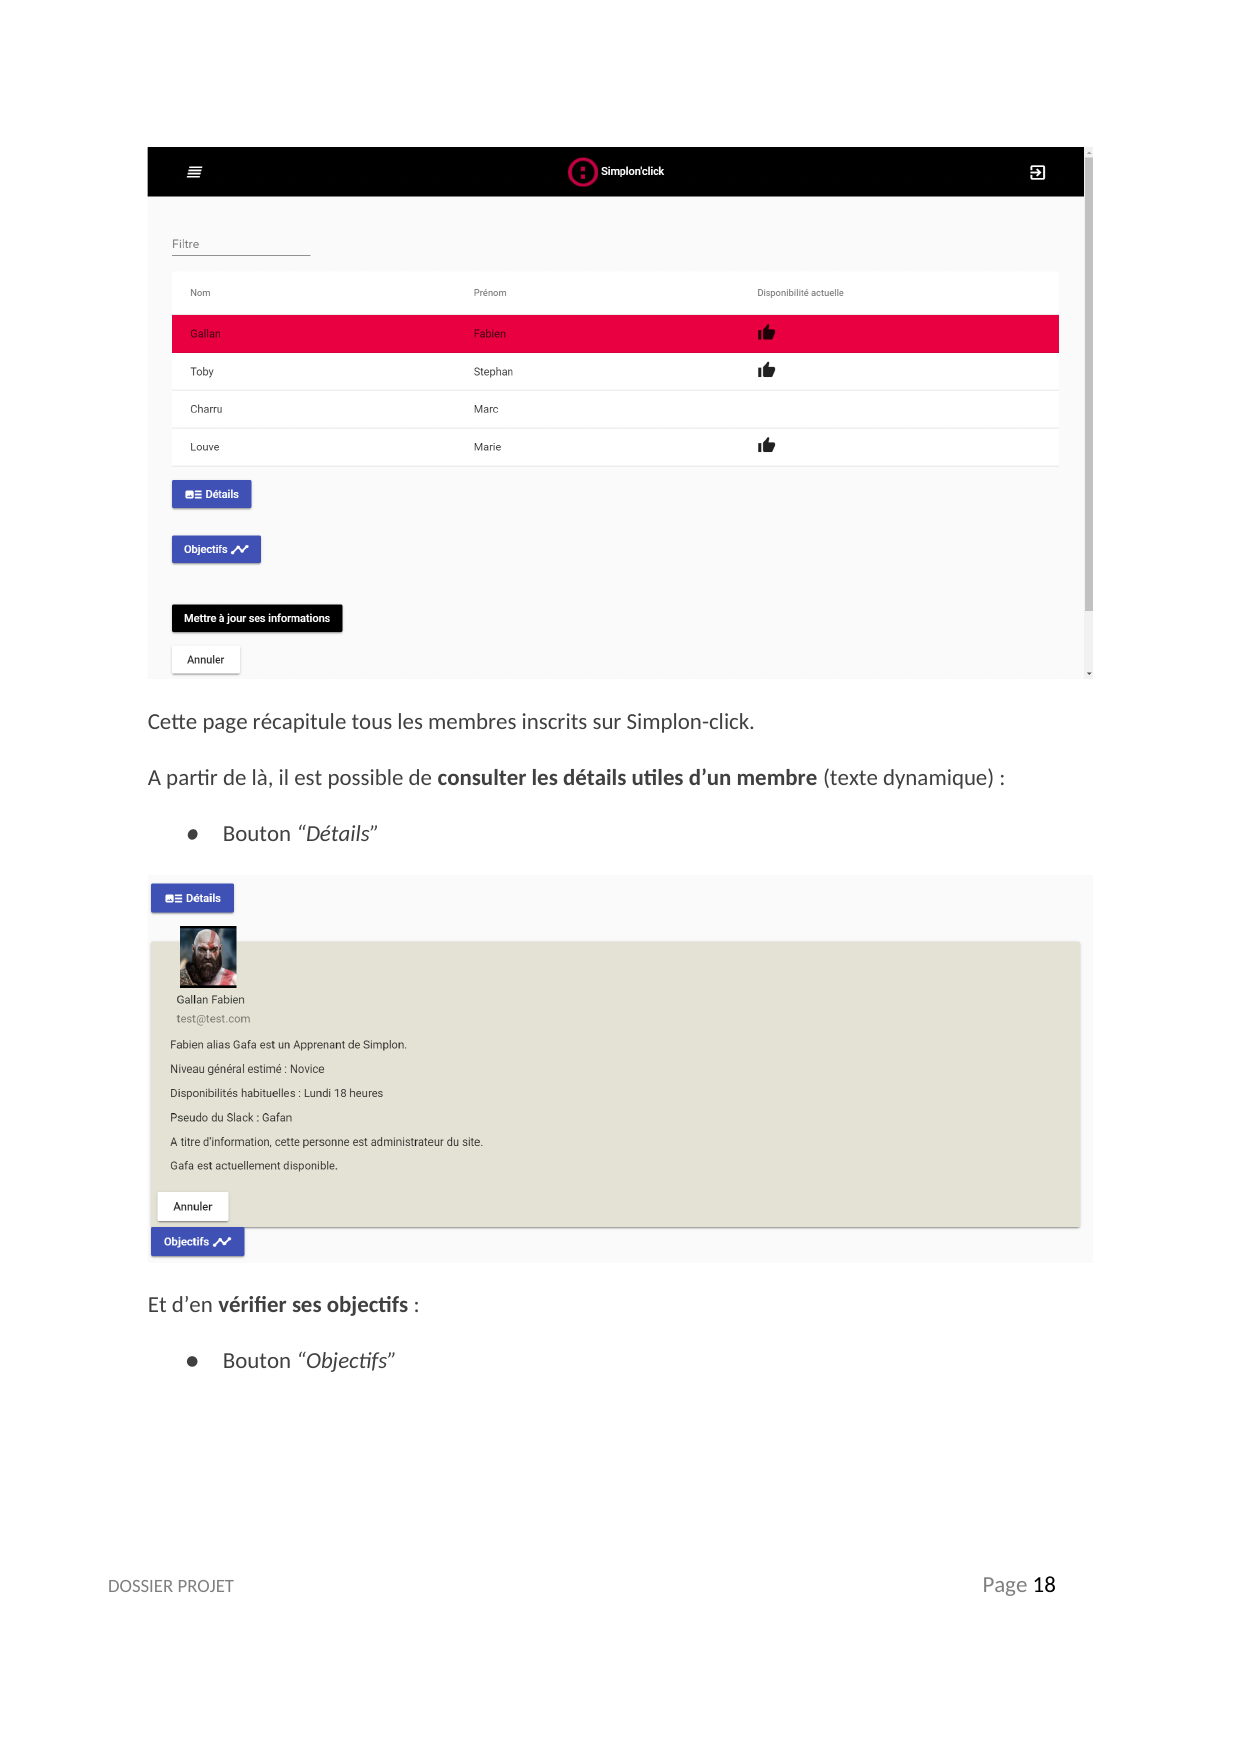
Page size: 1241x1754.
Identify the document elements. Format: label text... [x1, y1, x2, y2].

picture [147, 147, 1093, 679]
text A partir de là, il est possible de consulter les détails utiles d’un membre (texte dynamique) : [148, 763, 1093, 791]
text Et d’en vérifier ses objectifs : [148, 1291, 1093, 1318]
list Bouton “Objectifs” [185, 1347, 1093, 1374]
text Cette page récapitule tous les membres inscrits sur Simplon-click. [148, 707, 1093, 735]
list Bouton “Détails” [185, 819, 1093, 847]
picture [147, 875, 1093, 1263]
